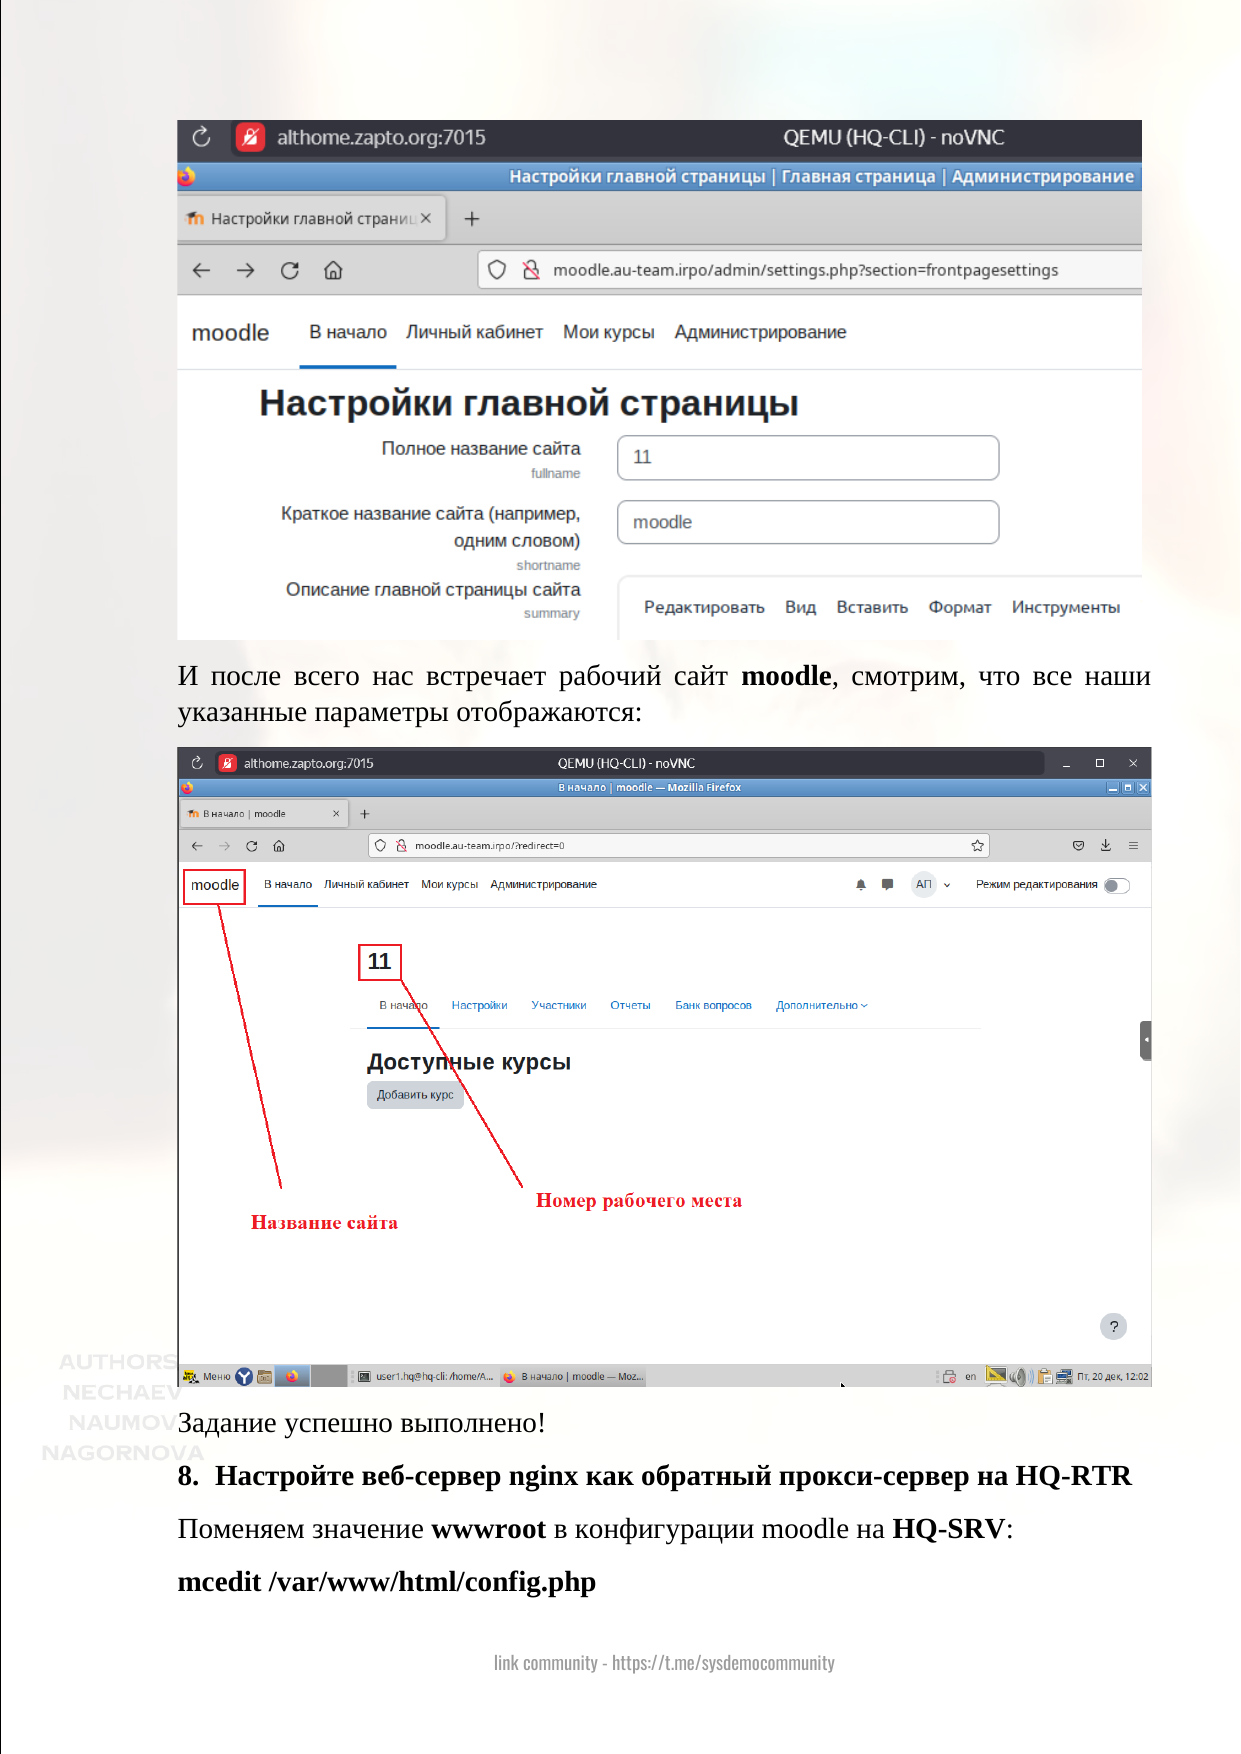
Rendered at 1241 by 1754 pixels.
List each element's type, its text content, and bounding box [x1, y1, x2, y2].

text mcedit /var/www/html/config.php [177, 1564, 1152, 1597]
subtitle Настройте веб-сервер nginx как обратный прокси-сервер на HQ-RTR [177, 1458, 1152, 1492]
text И после всего нас встречает рабочий сайт moodle, смотрим, что все наши указанные параметры отображаются: [177, 658, 1152, 728]
text Поменяем значение wwwroot в конфигурации moodle на HQ-SRV: [177, 1511, 1152, 1545]
picture [177, 747, 1152, 1387]
picture [177, 120, 1142, 640]
text Задание успешно выполнено! [177, 1406, 1152, 1439]
